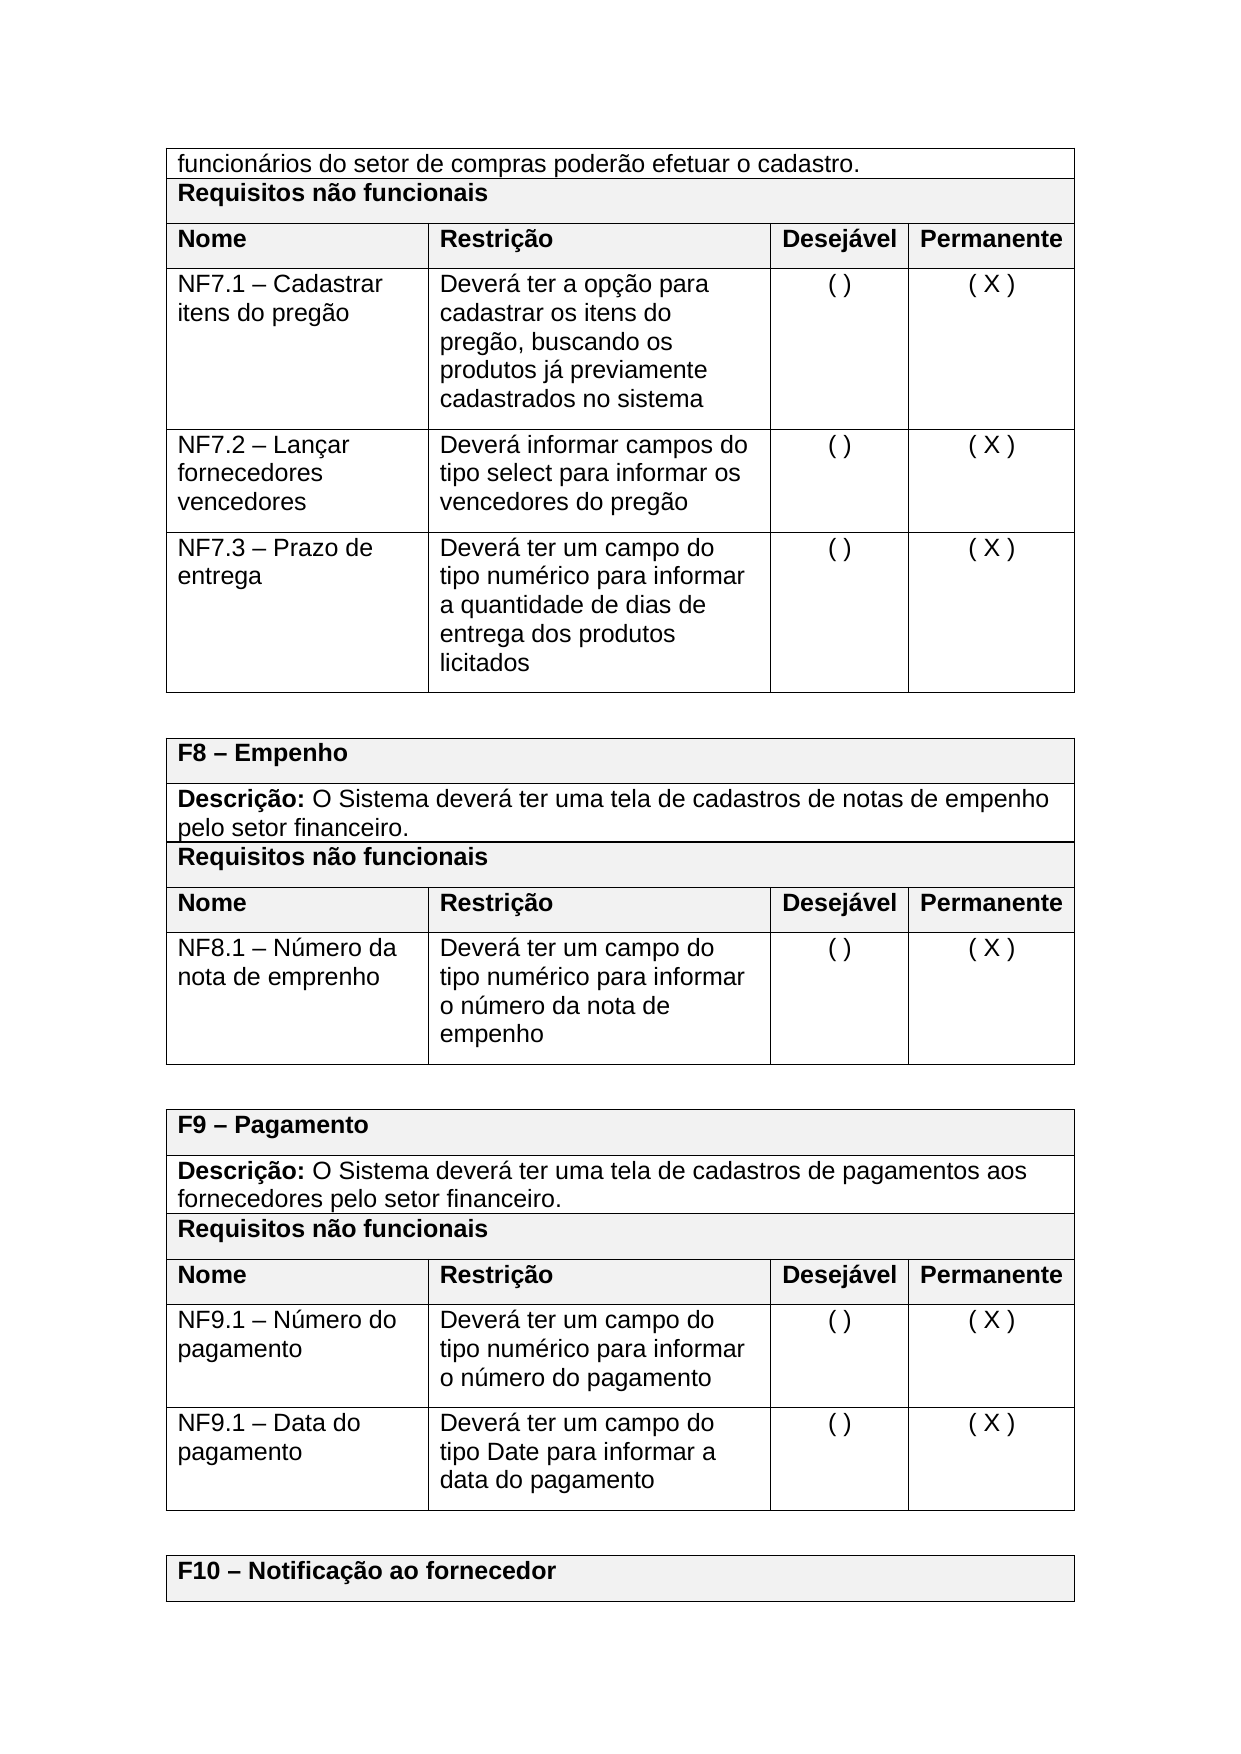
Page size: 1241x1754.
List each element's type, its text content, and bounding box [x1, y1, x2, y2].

table_cell Deverá ter a opção para cadastrar os itens do pregão, buscando os produtos já previamente cadastrados no sistema [429, 269, 770, 429]
table_cell Desejável [771, 224, 908, 268]
table_cell Restrição [429, 1260, 770, 1304]
table_cell ( X ) [909, 1408, 1074, 1510]
table_cell ( X ) [909, 269, 1074, 429]
table_cell ( ) [771, 1305, 908, 1407]
table_cell Nome [167, 224, 428, 268]
table_cell Desejável [771, 888, 908, 932]
table_cell Nome [167, 888, 428, 932]
table_cell Deverá ter um campo do tipo Date para informar a data do pagamento [429, 1408, 770, 1510]
table_cell Deverá ter um campo do tipo numérico para informar a quantidade de dias de entrega dos produtos licitados [429, 533, 770, 692]
table_cell Deverá informar campos do tipo select para informar os vencedores do pregão [429, 430, 770, 532]
table_cell Restrição [429, 888, 770, 932]
table_header F8 – Empenho [167, 739, 1074, 783]
table_cell ( ) [771, 269, 908, 429]
table_cell Requisitos não funcionais [167, 179, 1074, 223]
table_cell ( ) [771, 933, 908, 1064]
table_cell Permanente [909, 888, 1074, 932]
table_header F10 – Notificação ao fornecedor [167, 1556, 1074, 1601]
table_cell ( X ) [909, 1305, 1074, 1407]
table_cell ( X ) [909, 933, 1074, 1064]
table_cell Permanente [909, 224, 1074, 268]
table_cell ( X ) [909, 430, 1074, 532]
table_cell ( ) [771, 1408, 908, 1510]
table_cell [167, 149, 1074, 177]
table_cell Descrição: O Sistema deverá ter uma tela de cadastros de notas de empenho pelo setor financeiro. [167, 784, 1074, 841]
table_cell NF9.1 – Número do pagamento [167, 1305, 428, 1407]
table_cell Deverá ter um campo do tipo numérico para informar o número do pagamento [429, 1305, 770, 1407]
table_cell Nome [167, 1260, 428, 1304]
table_cell NF8.1 – Número da nota de emprenho [167, 933, 428, 1064]
table_cell Descrição: O Sistema deverá ter uma tela de cadastros de pagamentos aos fornecedores pelo setor financeiro. [167, 1156, 1074, 1213]
table_cell Restrição [429, 224, 770, 268]
table_cell NF7.3 – Prazo de entrega [167, 533, 428, 692]
table_cell NF7.1 – Cadastrar itens do pregão [167, 269, 428, 429]
table_cell Deverá ter um campo do tipo numérico para informar o número da nota de empenho [429, 933, 770, 1064]
table_cell Requisitos não funcionais [167, 1214, 1074, 1259]
table_cell ( ) [771, 533, 908, 692]
table_cell NF7.2 – Lançar fornecedores vencedores [167, 430, 428, 532]
table_cell ( ) [771, 430, 908, 532]
table_cell Permanente [909, 1260, 1074, 1304]
table_cell Desejável [771, 1260, 908, 1304]
table_cell NF9.1 – Data do pagamento [167, 1408, 428, 1510]
table_header F9 – Pagamento [167, 1110, 1074, 1155]
table_cell Requisitos não funcionais [167, 843, 1074, 887]
table_cell ( X ) [909, 533, 1074, 692]
